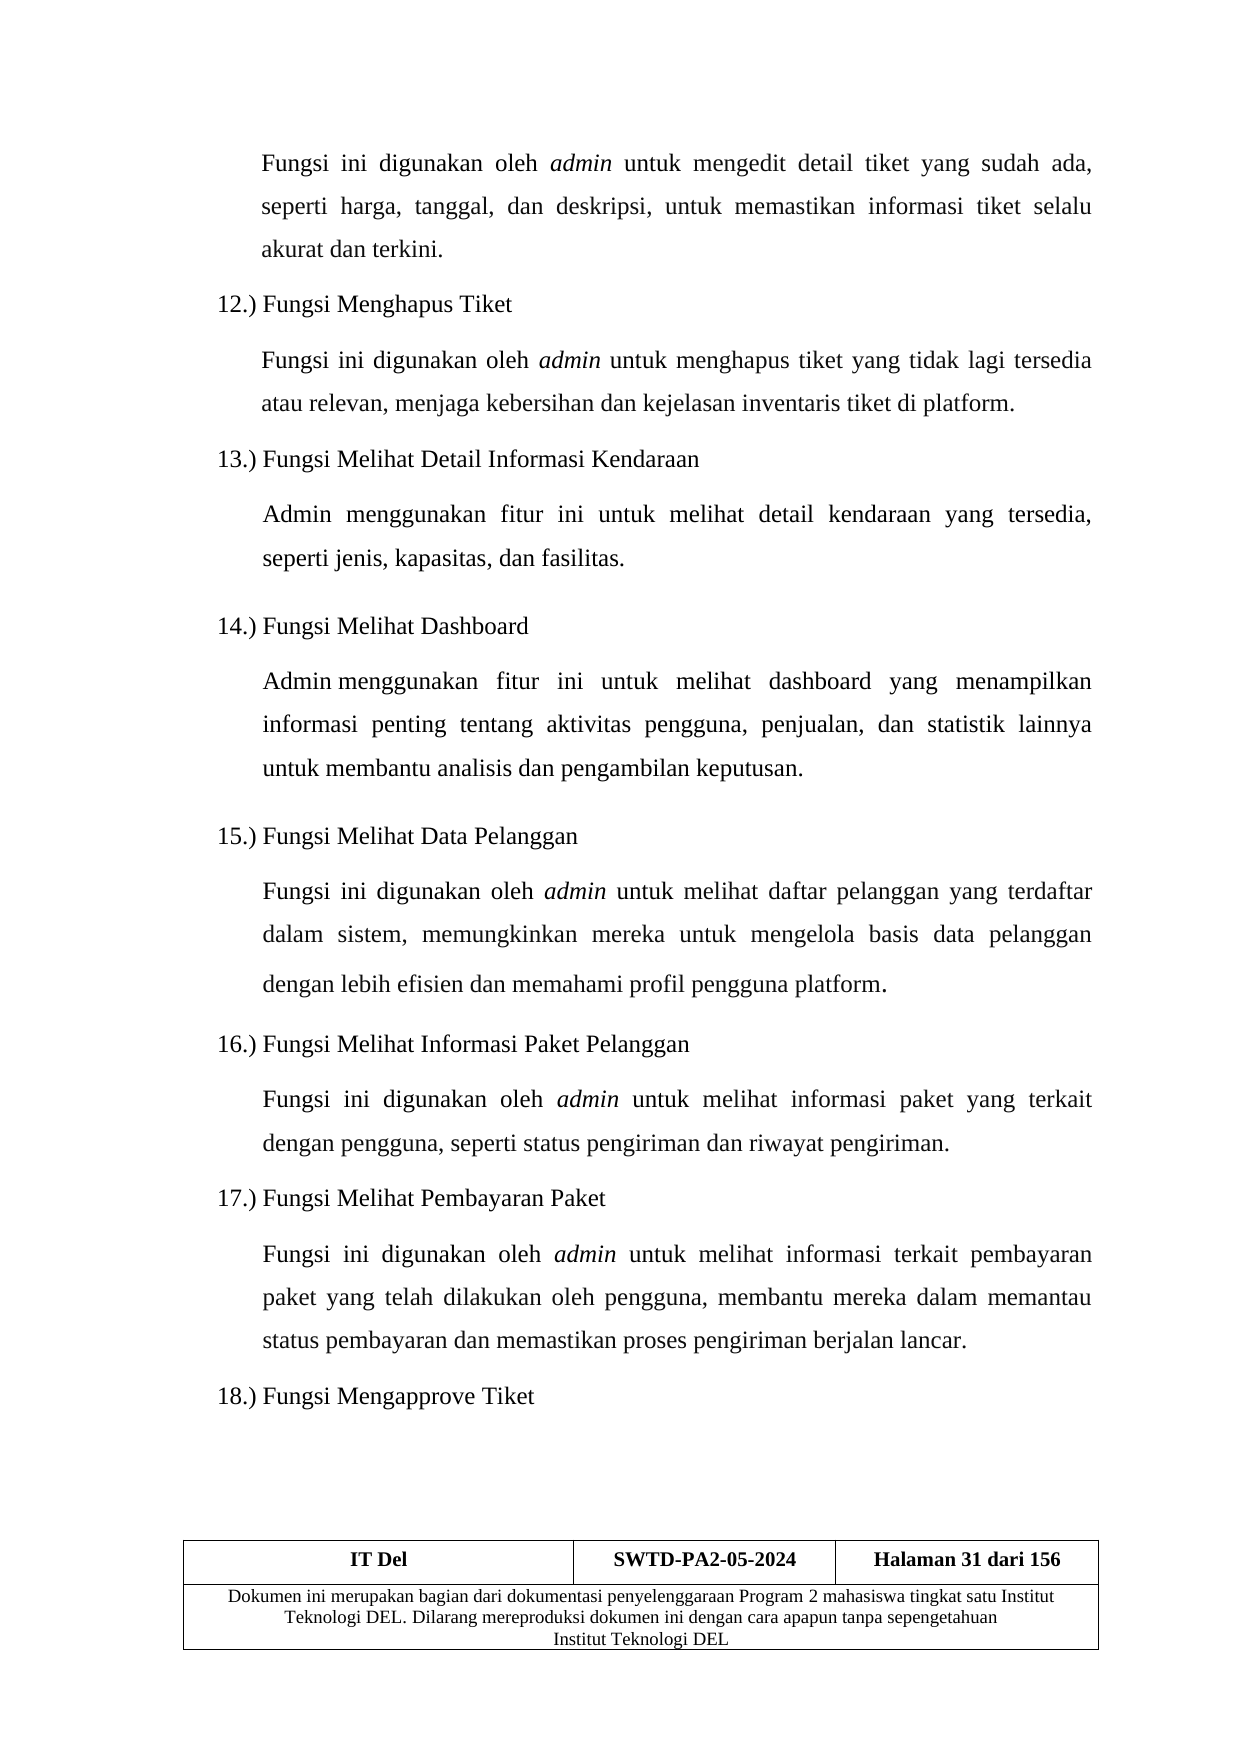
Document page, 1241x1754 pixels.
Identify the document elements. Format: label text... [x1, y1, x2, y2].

list Admin menggunakan fitur ini untuk melihat detail kendaraan yang tersedia, seperti jenis, kapasitas, dan fasilitas. [262, 499, 1092, 571]
text Fungsi ini digunakan oleh admin untuk melihat daftar pelanggan yang terdaftar dalam sistem, memungkinkan mereka untuk mengelola basis data pelanggan dengan lebih efisien dan memahami profil pengguna platform. [262, 948, 1092, 999]
text Fungsi ini digunakan oleh admin untuk melihat informasi paket yang terkait dengan pengguna, seperti status pengiriman dan riwayat pengiriman. [262, 1084, 1092, 1156]
text Fungsi ini digunakan oleh admin untuk mengedit detail tiket yang sudah ada, seperti harga, tanggal, dan deskripsi, untuk memastikan informasi tiket selalu akurat dan terkini. [261, 148, 1092, 191]
list Fungsi Melihat Informasi Paket Pelanggan [217, 1029, 1092, 1058]
list Fungsi Mengapprove Tiket [217, 1381, 1092, 1409]
list Fungsi Melihat Data Pelanggan [217, 821, 1092, 849]
text Fungsi ini digunakan oleh admin untuk menghapus tiket yang tidak lagi tersedia atau relevan, menjaga kebersihan dan kejelasan inventaris tiket di platform. [261, 345, 1092, 417]
list Fungsi Melihat Detail Informasi Kendaraan [217, 444, 1092, 473]
list Fungsi Menghapus Tiket [217, 289, 1092, 318]
text Fungsi ini digunakan oleh admin untuk melihat informasi terkait pembayaran paket yang telah dilakukan oleh pengguna, membantu mereka dalam memantau status pembayaran dan memastikan proses pengiriman berjalan lancar. [262, 1239, 1092, 1282]
list Fungsi Melihat Dashboard [217, 611, 1092, 639]
text Fungsi ini digunakan oleh admin untuk melihat daftar pelanggan yang terdaftar dalam sistem, memungkinkan mereka untuk mengelola basis data pelanggan dengan lebih efisien dan memahami profil pengguna platform. [262, 876, 1092, 920]
text Fungsi ini digunakan oleh admin untuk melihat informasi terkait pembayaran paket yang telah dilakukan oleh pengguna, membantu mereka dalam memantau status pembayaran dan memastikan proses pengiriman berjalan lancar. [262, 1311, 1092, 1354]
text Fungsi ini digunakan oleh admin untuk mengedit detail tiket yang sudah ada, seperti harga, tanggal, dan deskripsi, untuk memastikan informasi tiket selalu akurat dan terkini. [261, 219, 1092, 263]
list Fungsi Melihat Pembayaran Paket [217, 1183, 1092, 1212]
list Admin menggunakan fitur ini untuk melihat dashboard yang menampilkan informasi penting tentang aktivitas pengguna, penjualan, dan statistik lainnya untuk membantu analisis dan pengambilan keputusan. [262, 666, 1092, 781]
